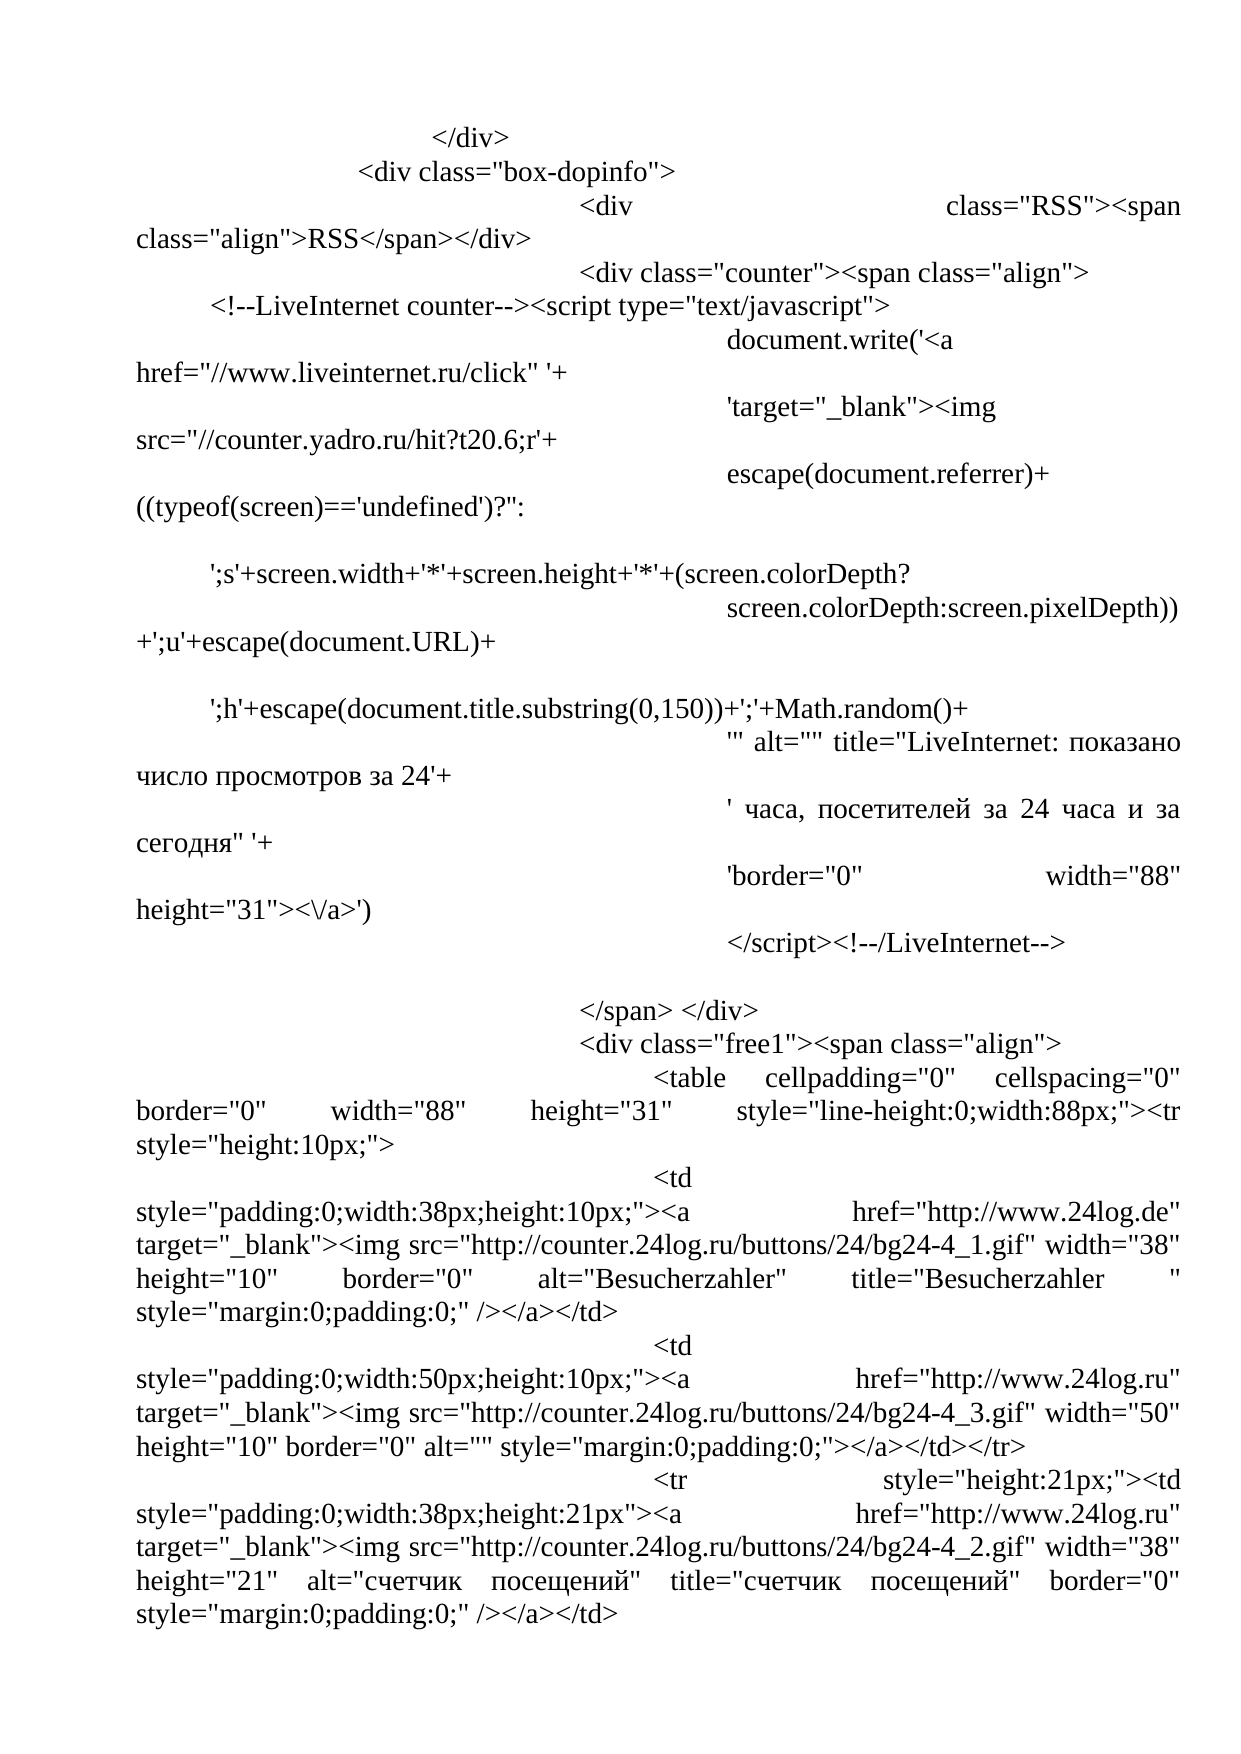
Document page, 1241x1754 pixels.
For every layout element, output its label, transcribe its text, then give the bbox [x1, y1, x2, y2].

text 'border="0" width="88" height="31"><\/a>') [136, 858, 1181, 926]
text <tr style="height:21px;"><td style="padding:0;width:38px;height:21px"><a href="http://www.24log.ru" target="_blank"><img src="http://counter.24log.ru/buttons/24/bg24-4_2.gif" width="38" height="21" alt="счетчик посещений" title="счетчик посещений" border="0" style="margin:0;padding:0;" /></a></td> [136, 1462, 1181, 1630]
text <div class="RSS"><span class="align">RSS</span></div> [136, 188, 1181, 255]
text <div class="free1"><span class="align"> [136, 1026, 1181, 1060]
text screen.colorDepth:screen.pixelDepth))+';u'+escape(document.URL)+ [136, 590, 1181, 657]
text ';s'+screen.width+'*'+screen.height+'*'+(screen.colorDepth? [136, 523, 1181, 590]
text </div> [136, 121, 1181, 154]
text escape(document.referrer)+((typeof(screen)=='undefined')?'': [136, 456, 1181, 523]
text 'target="_blank"><img src="//counter.yadro.ru/hit?t20.6;r'+ [136, 389, 1181, 456]
text <table cellpadding="0" cellspacing="0" border="0" width="88" height="31" style="line-height:0;width:88px;"><tr style="height:10px;"> [136, 1060, 1181, 1160]
text ';h'+escape(document.title.substring(0,150))+';'+Math.random()+ [136, 657, 1181, 724]
text <td style="padding:0;width:50px;height:10px;"><a href="http://www.24log.ru" target="_blank"><img src="http://counter.24log.ru/buttons/24/bg24-4_3.gif" width="50" height="10" border="0" alt="" style="margin:0;padding:0;"></a></td></tr> [136, 1328, 1181, 1462]
text <div class="box-dopinfo"> [136, 154, 1181, 188]
text '" alt="" title="LiveInternet: показано число просмотров за 24'+ [136, 724, 1181, 791]
text document.write('<a href="//www.liveinternet.ru/click" '+ [136, 322, 1181, 389]
text ' часа, посетителей за 24 часа и за сегодня" '+ [136, 791, 1181, 858]
text <td style="padding:0;width:38px;height:10px;"><a href="http://www.24log.de" target="_blank"><img src="http://counter.24log.ru/buttons/24/bg24-4_1.gif" width="38" height="10" border="0" alt="Besucherzahler" title="Besucherzahler " style="margin:0;padding:0;" /></a></td> [136, 1160, 1181, 1328]
text <!--LiveInternet counter--><script type="text/javascript"> [136, 288, 1181, 322]
text <div class="counter"><span class="align"> [136, 255, 1181, 288]
text </span> </div> [136, 993, 1181, 1026]
text </script><!--/LiveInternet--> [136, 926, 1181, 959]
